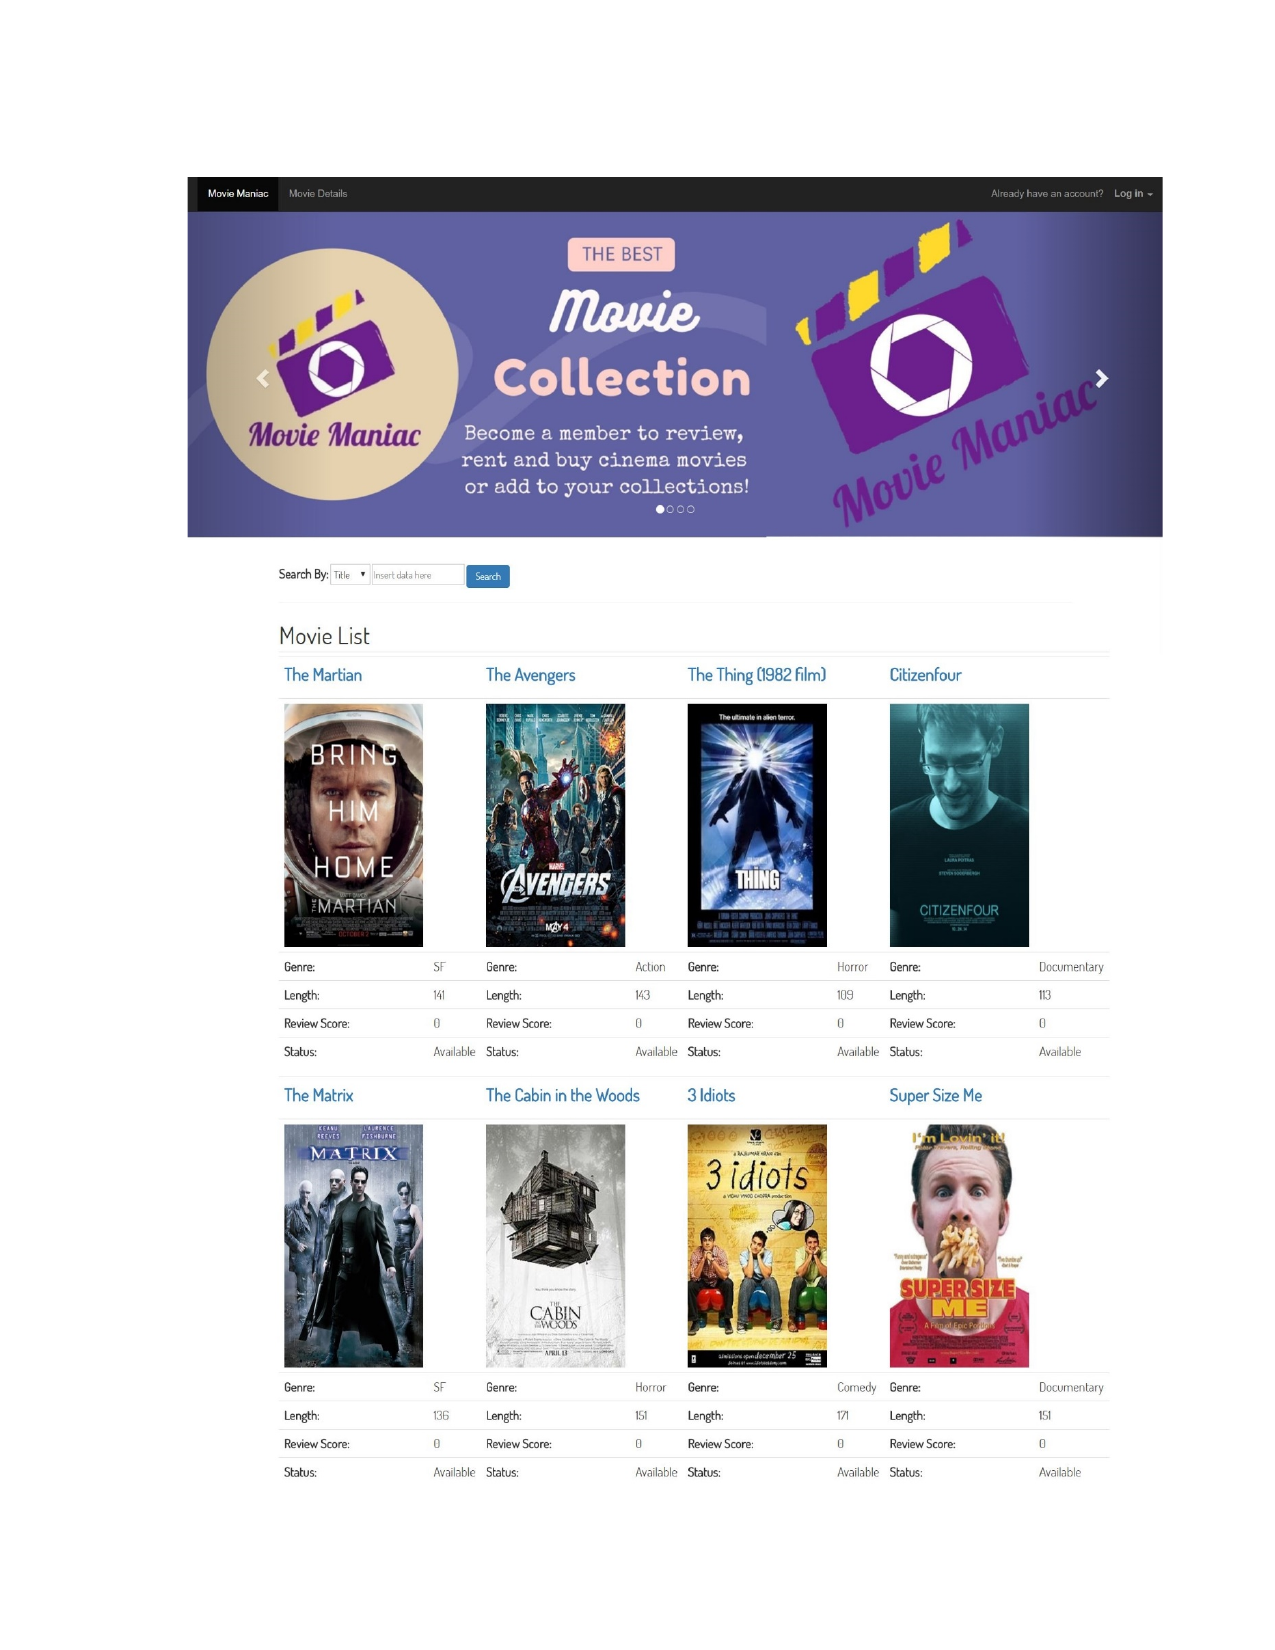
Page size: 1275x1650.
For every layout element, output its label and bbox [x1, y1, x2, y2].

picture [187, 177, 1163, 1489]
